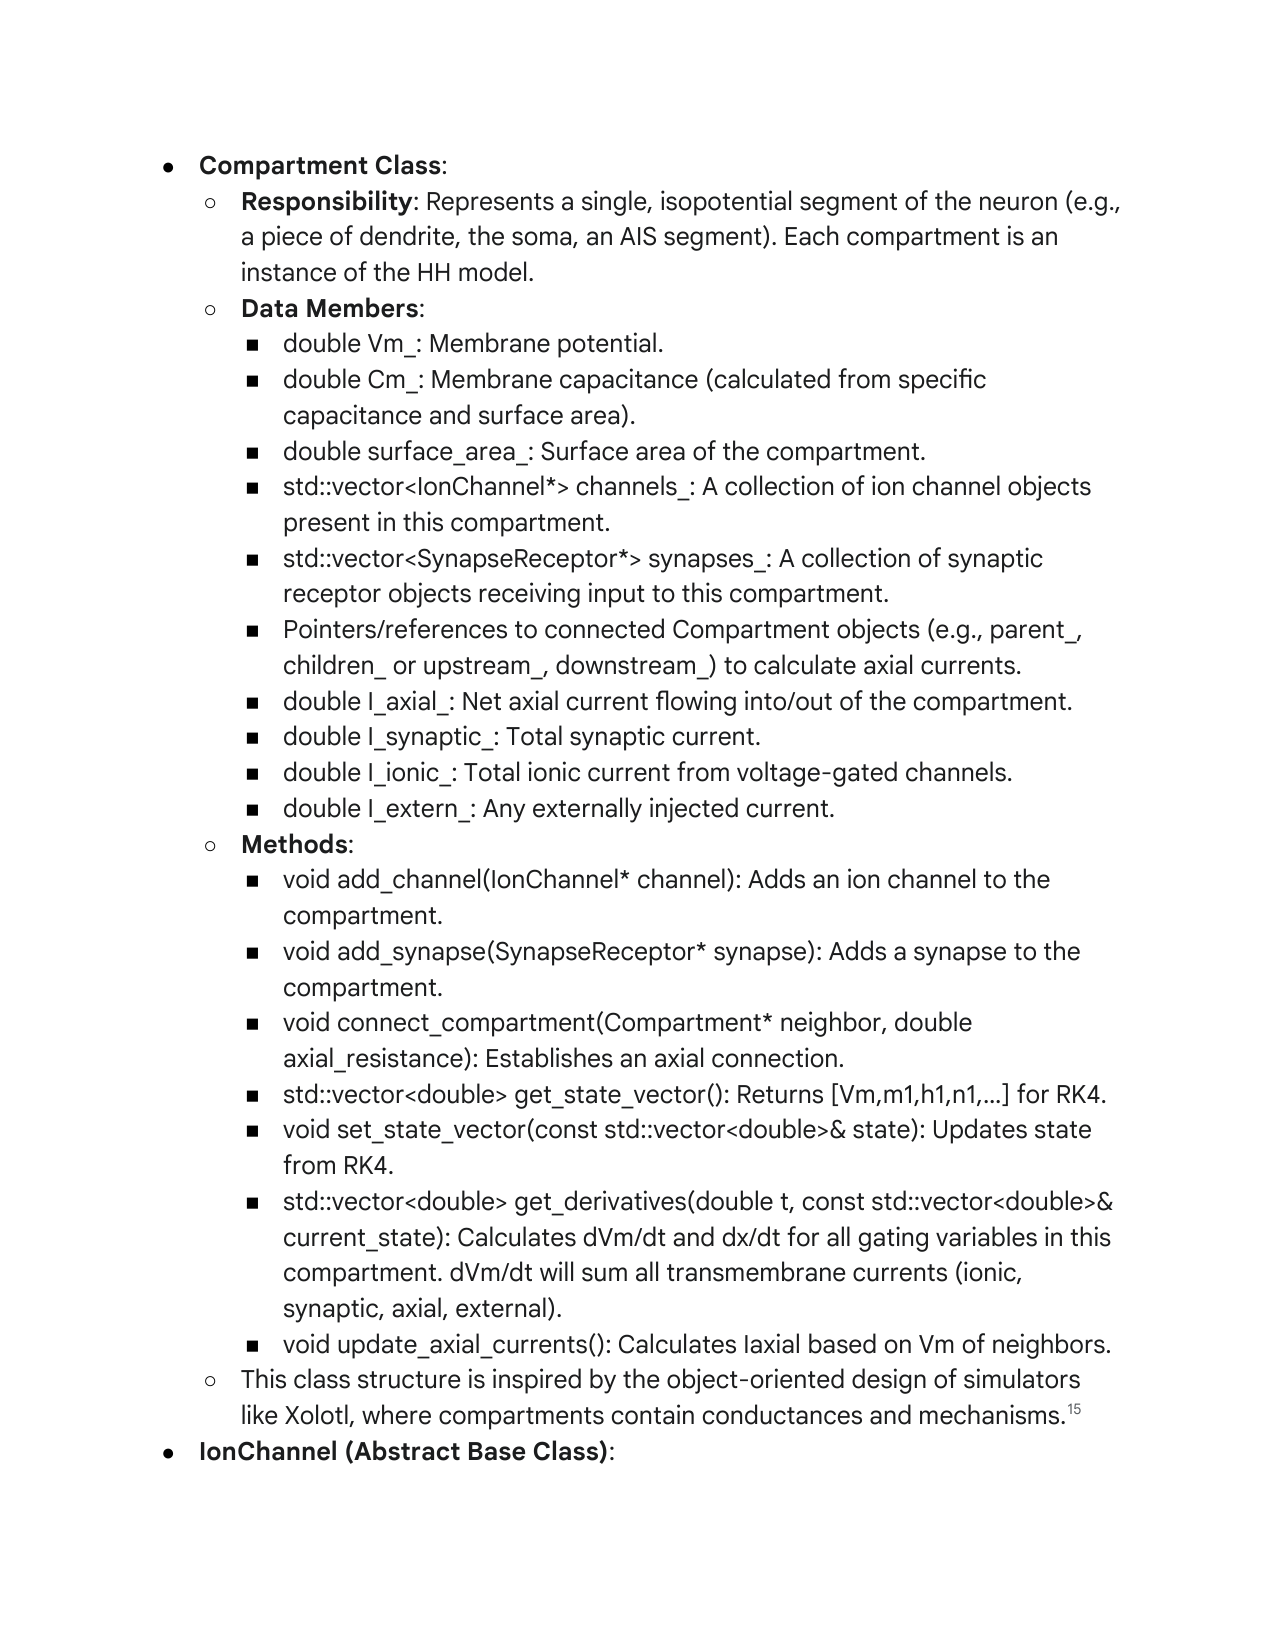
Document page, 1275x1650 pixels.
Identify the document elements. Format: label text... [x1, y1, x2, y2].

list Pointers/references to connected Compartment objects (e.g., parent_, children_ or upstream_, downstream_) to calculate axial currents. [245, 614, 1125, 682]
list double Vm_: Membrane potential. [245, 329, 1125, 360]
list double I_axial_: Net axial current flowing into/out of the compartment. [245, 686, 1125, 717]
list double I_ionic_: Total ionic current from voltage-gated channels. [245, 757, 1125, 789]
list double surface_area_: Surface area of the compartment. [245, 436, 1125, 467]
list Data Members: [203, 293, 1125, 324]
list std::vector<IonChannel*> channels_: A collection of ion channel objects present in this compartment. [245, 472, 1125, 539]
list double I_synaptic_: Total synaptic current. [245, 722, 1125, 753]
list This class structure is inspired by the object-oriented design of simulators like Xolotl, where compartments contain conductances and mechanisms.15 [203, 1365, 1125, 1432]
list void add_channel(IonChannel* channel): Adds an ion channel to the compartment. [245, 864, 1125, 932]
list Methods: [203, 829, 1125, 860]
list void set_state_vector(const std::vector<double>& state): Updates state from RK4. [245, 1115, 1125, 1182]
list double I_extern_: Any externally injected current. [245, 793, 1125, 824]
list void add_synapse(SynapseReceptor* synapse): Adds a synapse to the compartment. [245, 936, 1125, 1003]
list IonChannel (Abstract Base Class): [161, 1436, 1125, 1468]
list Compartment Class: [161, 150, 1125, 181]
list void connect_compartment(Compartment* neighbor, double axial_resistance): Establishes an axial connection. [245, 1007, 1125, 1074]
list std::vector<SynapseReceptor*> synapses_: A collection of synaptic receptor objects receiving input to this compartment. [245, 543, 1125, 610]
list double Cm_: Membrane capacitance (calculated from specific capacitance and surface area). [245, 364, 1125, 431]
list Responsibility: Represents a single, isopotential segment of the neuron (e.g., a piece of dendrite, the soma, an AIS segment). Each compartment is an instance of the HH model. [203, 186, 1125, 288]
list std::vector<double> get_derivatives(double t, const std::vector<double>& current_state): Calculates dVm​/dt and dx/dt for all gating variables in this compartment. dVm​/dt will sum all transmembrane currents (ionic, synaptic, axial, external). [245, 1186, 1125, 1325]
list std::vector<double> get_state_vector(): Returns [Vm​,m1​,h1​,n1​,…] for RK4. [245, 1079, 1125, 1110]
list void update_axial_currents(): Calculates Iaxial​ based on Vm​ of neighbors. [245, 1329, 1125, 1360]
